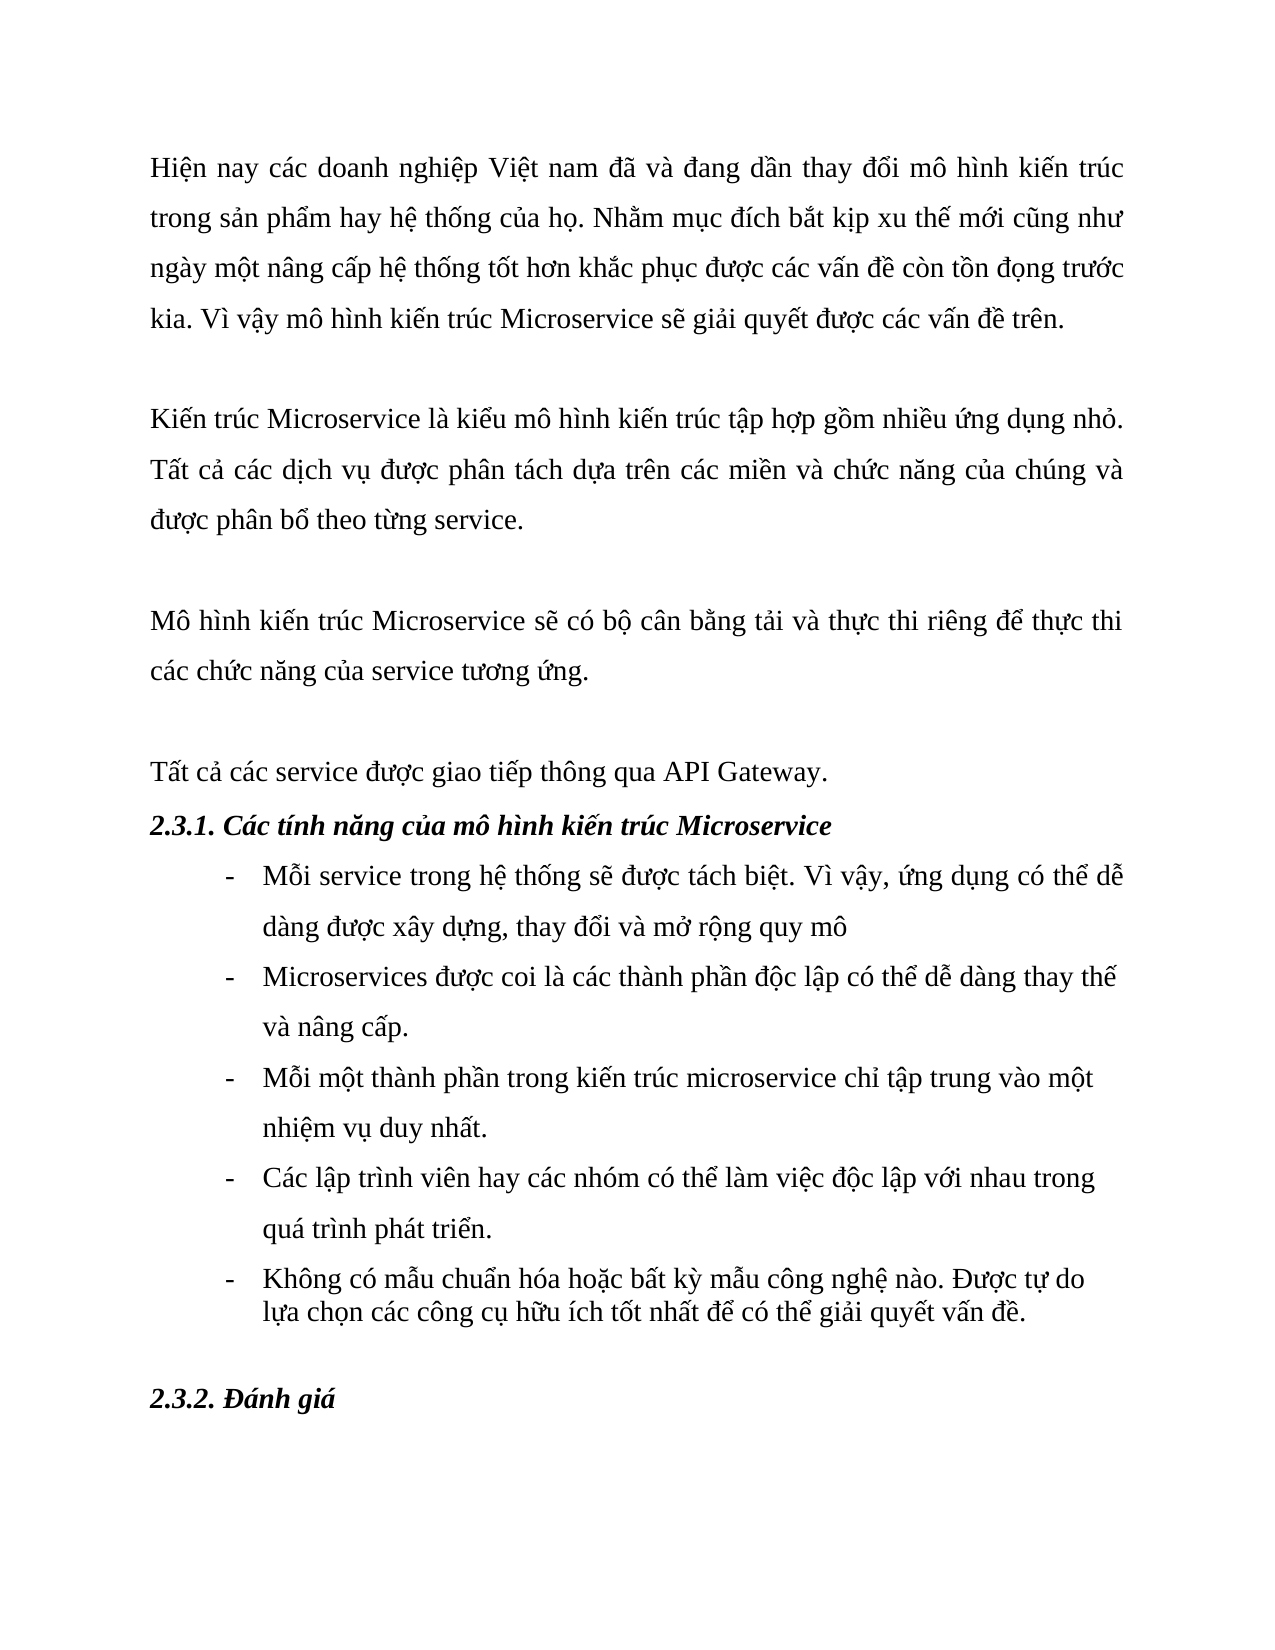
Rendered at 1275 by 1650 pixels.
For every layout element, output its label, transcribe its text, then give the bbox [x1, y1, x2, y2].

text Hiện nay các doanh nghiệp Việt nam đã và đang dần thay đổi mô hình kiến trúc trong sản phẩm hay hệ thống của họ. Nhằm mục đích bắt kịp xu thế mới cũng như ngày một nâng cấp hệ thống tốt hơn khắc phục được các vấn đề còn tồn đọng trước kia. Vì vậy mô hình kiến trúc Microservice sẽ giải quyết được các vấn đề trên. [150, 150, 1125, 334]
list Các lập trình viên hay các nhóm có thể làm việc độc lập với nhau trong quá trình phát triển. [225, 1160, 1125, 1244]
list Microservices được coi là các thành phần độc lập có thể dễ dàng thay thế và nâng cấp. [225, 959, 1125, 1043]
text Kiến trúc Microservice là kiểu mô hình kiến trúc tập hợp gồm nhiều ứng dụng nhỏ. Tất cả các dịch vụ được phân tách dựa trên các miền và chức năng của chúng và được phân bổ theo từng service. [150, 402, 1125, 536]
list Mỗi service trong hệ thống sẽ được tách biệt. Vì vậy, ứng dụng có thể dễ dàng được xây dựng, thay đổi và mở rộng quy mô [225, 858, 1125, 942]
text 2.3.2. Đánh giá [150, 1381, 1125, 1414]
text Tất cả các service được giao tiếp thông qua API Gateway. [150, 754, 1125, 787]
list Không có mẫu chuẩn hóa hoặc bất kỳ mẫu công nghệ nào. Được tự do lựa chọn các công cụ hữu ích tốt nhất để có thể giải quyết vấn đề. [225, 1261, 1125, 1328]
list Mỗi một thành phần trong kiến trúc microservice chỉ tập trung vào một nhiệm vụ duy nhất. [225, 1060, 1125, 1144]
text Mô hình kiến trúc Microservice sẽ có bộ cân bằng tải và thực thi riêng để thực thi các chức năng của service tương ứng. [150, 603, 1125, 687]
subtitle 2.3.1. Các tính năng của mô hình kiến trúc Microservice [150, 808, 1125, 842]
